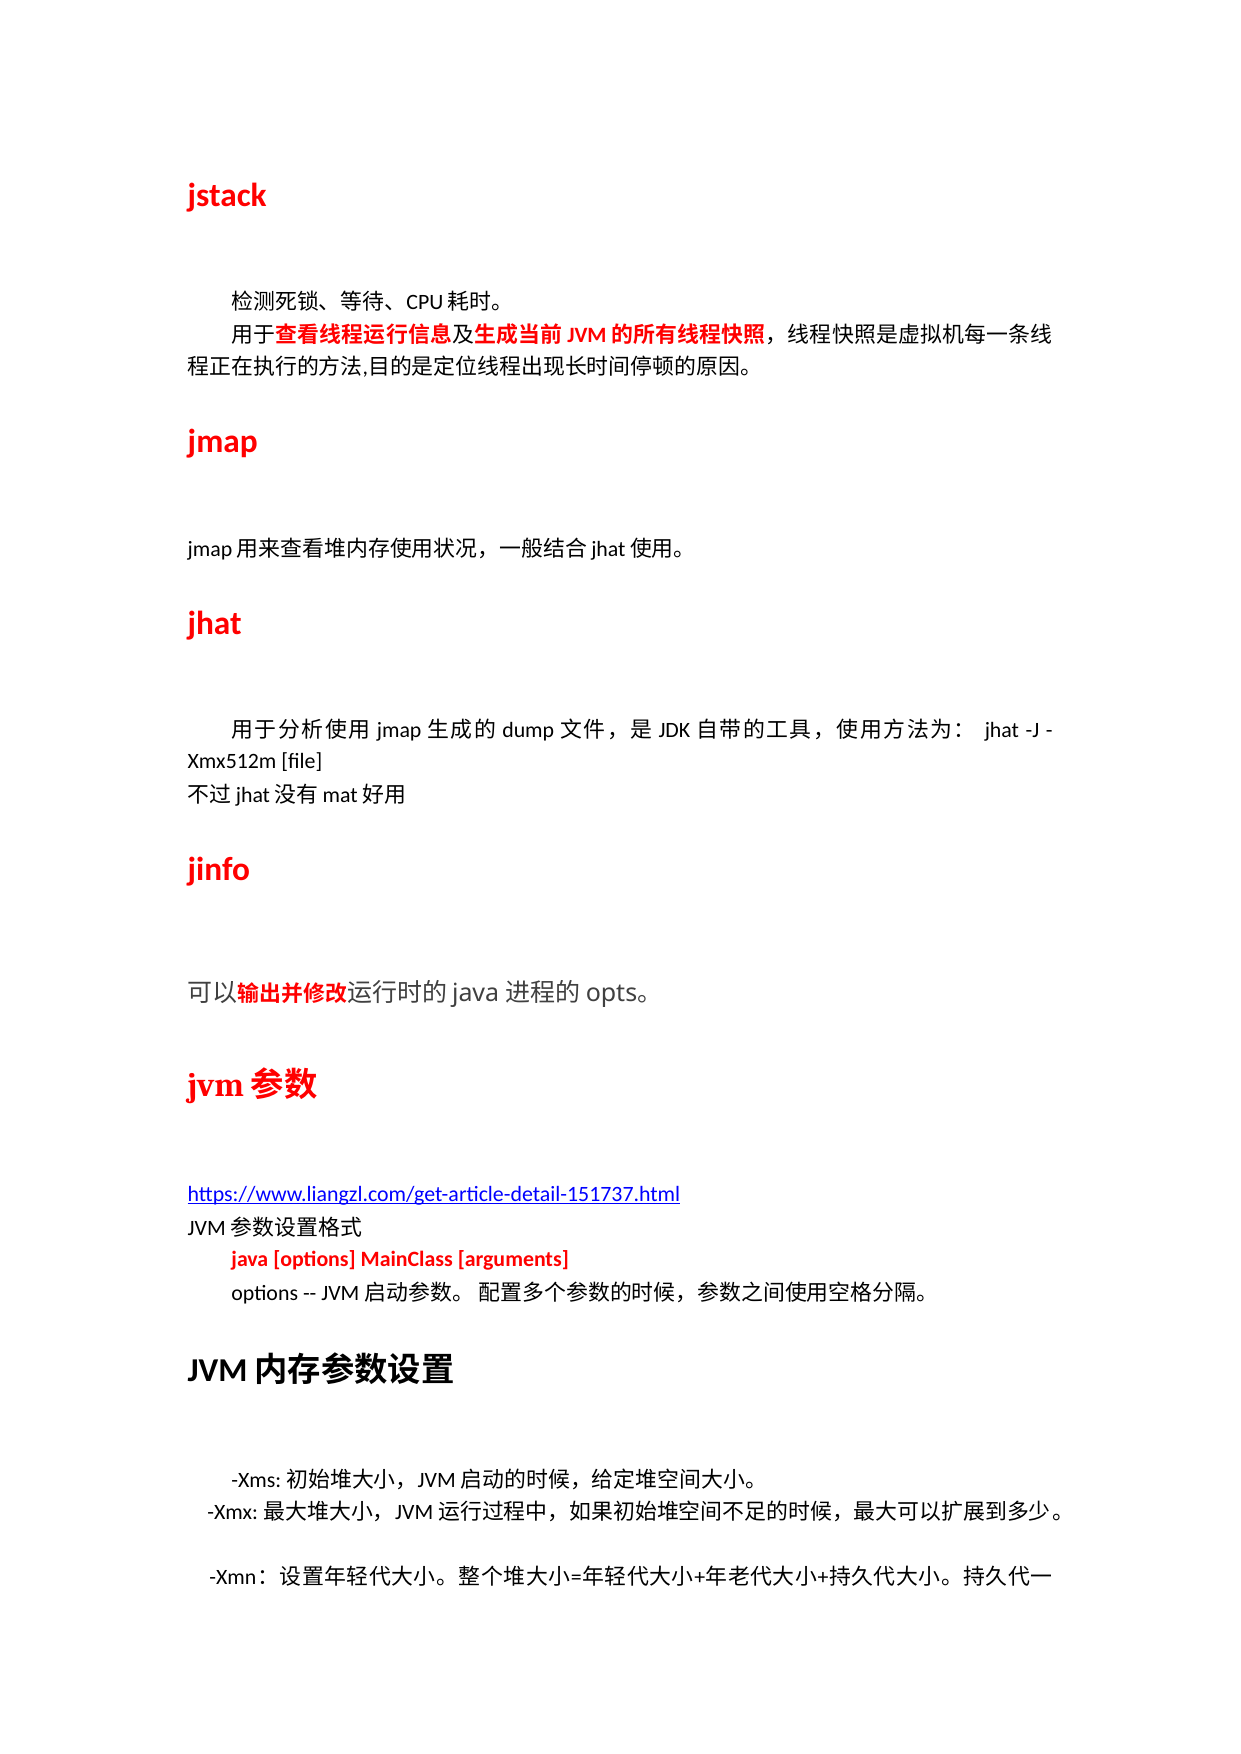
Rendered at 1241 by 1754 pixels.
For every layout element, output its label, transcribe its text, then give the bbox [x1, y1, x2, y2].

text 用于分析使用jmap生成的dump文件，是JDK自带的工具，使用方法为： jhat -J -Xmx512m [file] [187, 711, 1053, 776]
text jmap用来查看堆内存使用状况，一般结合jhat使用。 [187, 530, 1053, 563]
text 可以输出并修改运行时的java 进程的opts。 [187, 958, 1053, 1023]
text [187, 1559, 1053, 1591]
text java [options] MainClass [arguments] [187, 1242, 1053, 1274]
text https://www.liangzl.com/get-article-detail-151737.html [187, 1177, 1053, 1209]
text options -- JVM 启动参数。 配置多个参数的时候，参数之间使用空格分隔。 [187, 1274, 1053, 1307]
subtitle jmap [187, 408, 1053, 473]
subtitle jinfo [187, 836, 1053, 901]
text -Xms: 初始堆大小，JVM 启动的时候，给定堆空间大小。 [187, 1461, 1053, 1494]
subtitle jstack [187, 162, 1053, 227]
subtitle jvm参数 [187, 1050, 1053, 1115]
text 检测死锁、等待、CPU耗时。 [187, 284, 1053, 316]
subtitle JVM内存参数设置 [187, 1334, 1053, 1399]
text -Xmx: 最大堆大小，JVM 运行过程中，如果初始堆空间不足的时候，最大可以扩展到多少。 [187, 1494, 1053, 1559]
text JVM 参数设置格式 [187, 1209, 1053, 1242]
text 用于查看线程运行信息及生成当前JVM的所有线程快照，线程快照是虚拟机每一条线程正在执行的方法,目的是定位线程出现长时间停顿的原因。 [187, 316, 1053, 381]
text 不过jhat没有mat好用 [187, 776, 1053, 809]
subtitle jhat [187, 590, 1053, 655]
